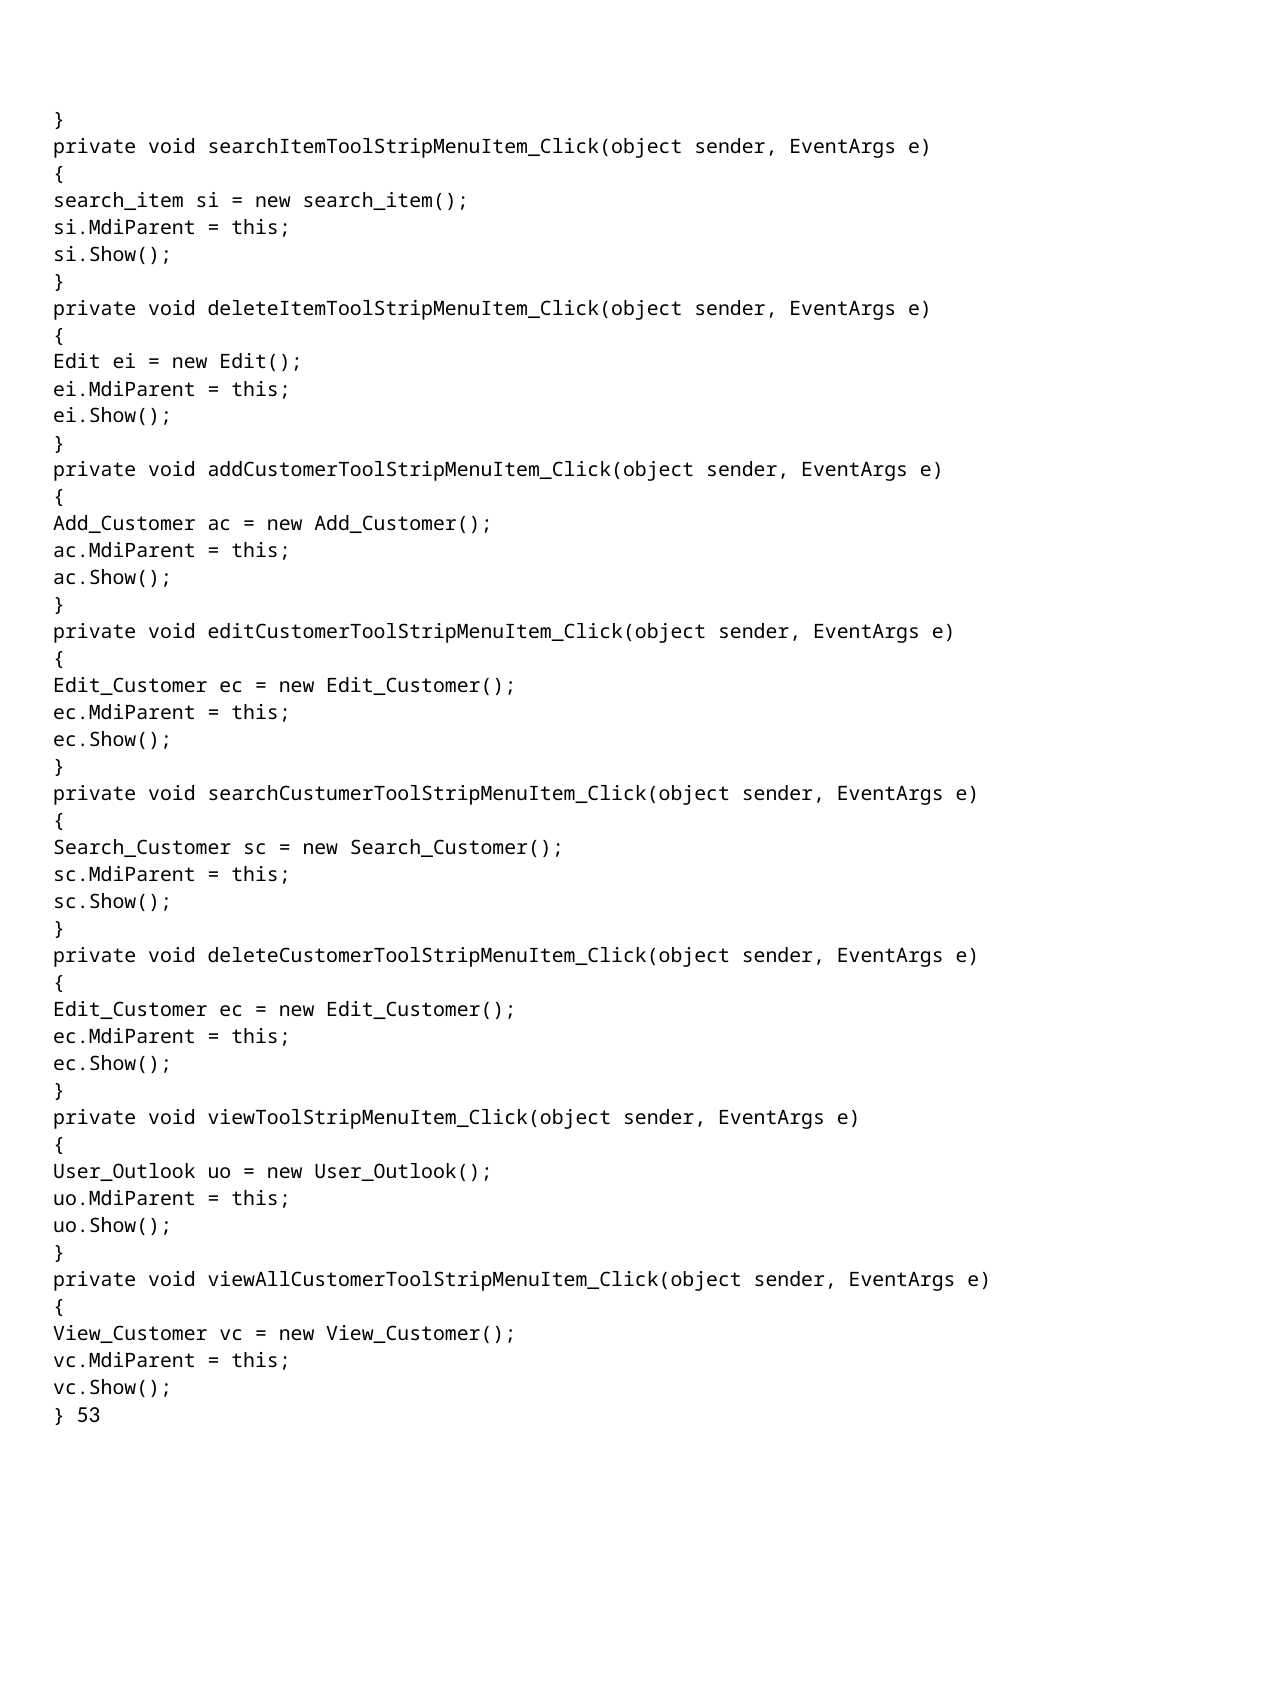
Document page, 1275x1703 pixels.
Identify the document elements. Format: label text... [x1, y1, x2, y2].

text } [53, 1076, 1225, 1103]
text ec.Show(); [53, 726, 1225, 752]
text ac.MdiParent = this; [53, 537, 1225, 564]
text } [53, 1238, 1225, 1265]
text vc.Show(); [53, 1373, 1225, 1400]
text } [53, 591, 1225, 618]
text { [53, 644, 1225, 672]
text View_Customer vc = new View_Customer(); [53, 1319, 1225, 1346]
text ec.MdiParent = this; [53, 1022, 1225, 1049]
text } [53, 267, 1225, 294]
text ei.MdiParent = this; [53, 375, 1225, 402]
text vc.MdiParent = this; [53, 1346, 1225, 1373]
text Edit_Customer ec = new Edit_Customer(); [53, 995, 1225, 1022]
text private void addCustomerToolStripMenuItem_Click(object sender, EventArgs e) [53, 456, 1225, 483]
text ei.Show(); [53, 402, 1225, 429]
text uo.Show(); [53, 1211, 1225, 1238]
text } 53 [53, 1400, 1225, 1428]
text Edit_Customer ec = new Edit_Customer(); [53, 672, 1225, 698]
text { [53, 1130, 1225, 1157]
text sc.Show(); [53, 887, 1225, 914]
text { [53, 968, 1225, 995]
text Add_Customer ac = new Add_Customer(); [53, 510, 1225, 537]
text search_item si = new search_item(); [53, 186, 1225, 213]
text ec.Show(); [53, 1049, 1225, 1076]
text Edit ei = new Edit(); [53, 348, 1225, 375]
text { [53, 321, 1225, 348]
text si.Show(); [53, 240, 1225, 267]
text } [53, 105, 1225, 132]
text private void deleteCustomerToolStripMenuItem_Click(object sender, EventArgs e) [53, 941, 1225, 968]
text private void viewToolStripMenuItem_Click(object sender, EventArgs e) [53, 1103, 1225, 1130]
text User_Outlook uo = new User_Outlook(); [53, 1157, 1225, 1184]
text private void viewAllCustomerToolStripMenuItem_Click(object sender, EventArgs e) [53, 1265, 1225, 1292]
text ac.Show(); [53, 564, 1225, 591]
text private void deleteItemToolStripMenuItem_Click(object sender, EventArgs e) [53, 294, 1225, 321]
text { [53, 159, 1225, 186]
text ec.MdiParent = this; [53, 698, 1225, 726]
text } [53, 914, 1225, 941]
text private void searchItemToolStripMenuItem_Click(object sender, EventArgs e) [53, 132, 1225, 159]
text } [53, 429, 1225, 456]
text sc.MdiParent = this; [53, 860, 1225, 887]
text { [53, 806, 1225, 833]
text } [53, 752, 1225, 779]
text uo.MdiParent = this; [53, 1184, 1225, 1211]
text private void editCustomerToolStripMenuItem_Click(object sender, EventArgs e) [53, 618, 1225, 644]
text si.MdiParent = this; [53, 213, 1225, 240]
text { [53, 483, 1225, 510]
text { [53, 1292, 1225, 1319]
text Search_Customer sc = new Search_Customer(); [53, 833, 1225, 860]
text private void searchCustumerToolStripMenuItem_Click(object sender, EventArgs e) [53, 779, 1225, 806]
